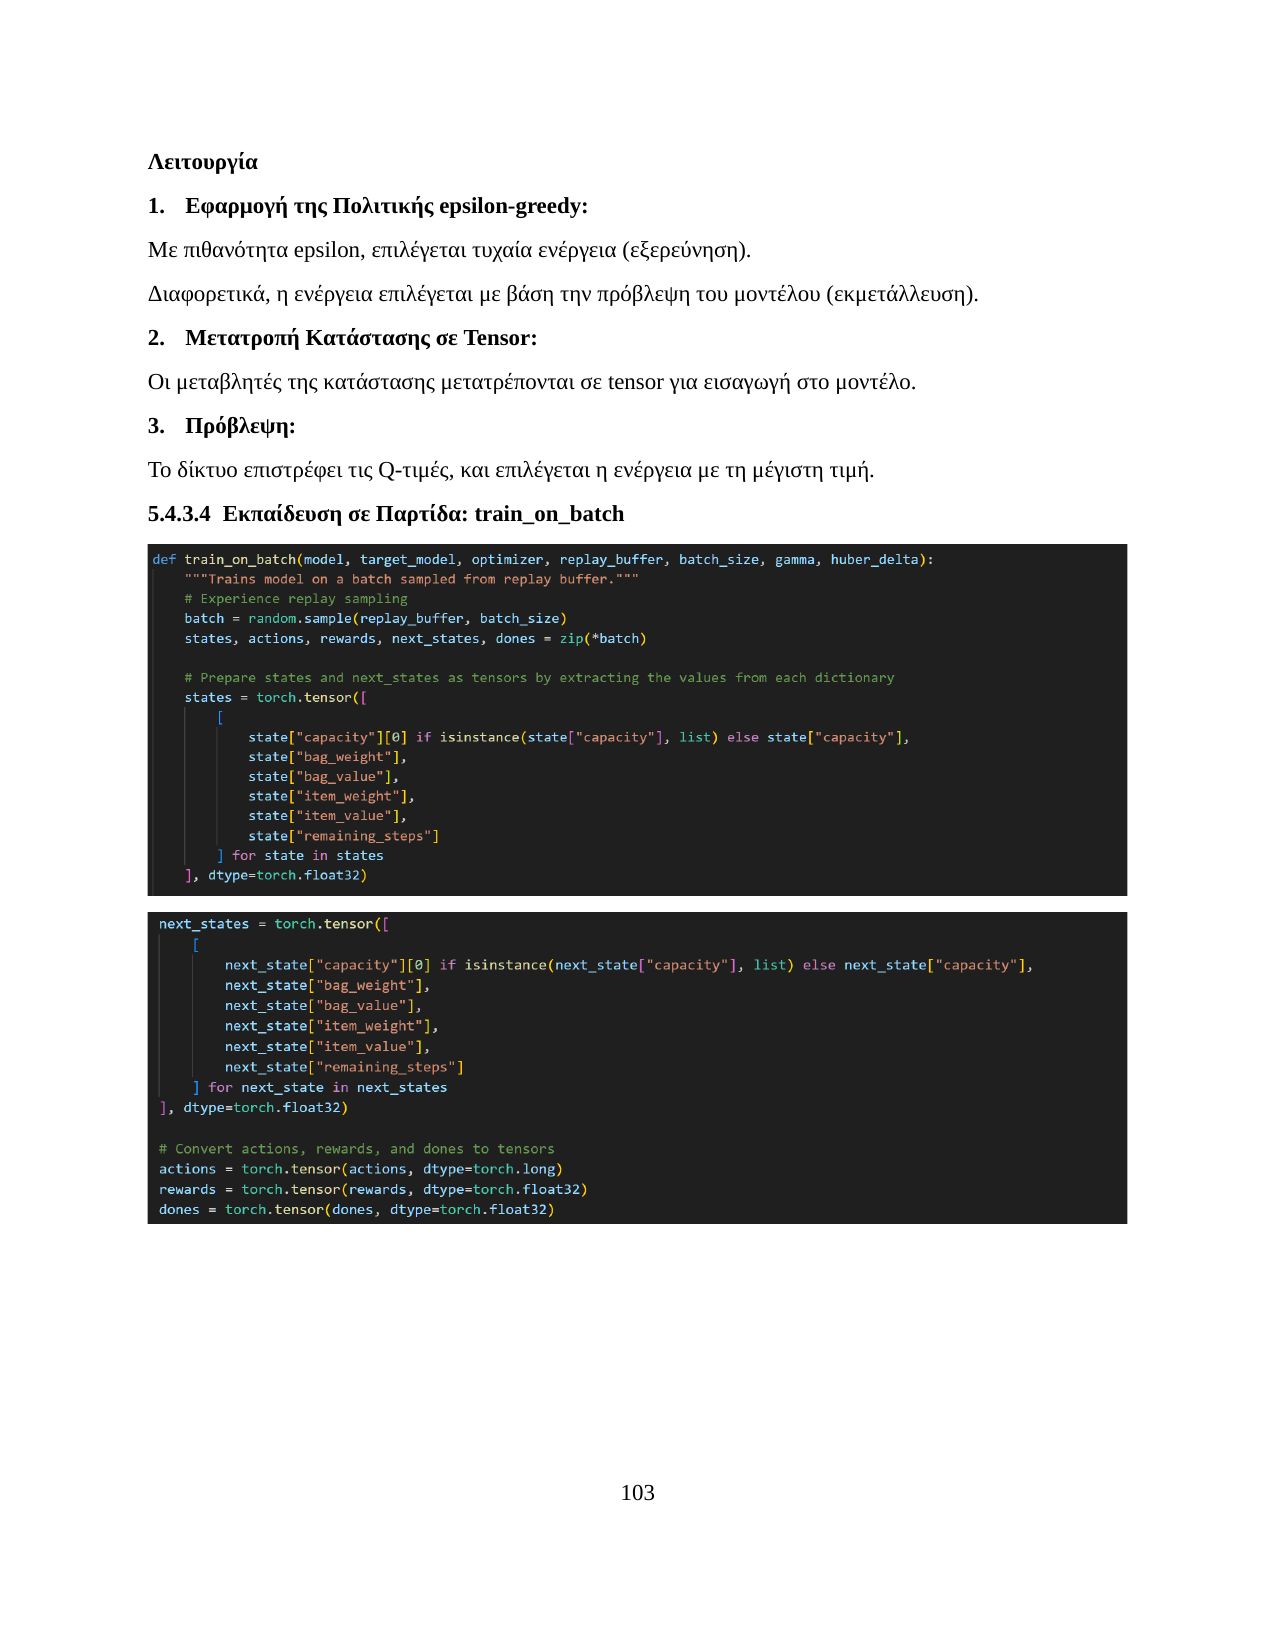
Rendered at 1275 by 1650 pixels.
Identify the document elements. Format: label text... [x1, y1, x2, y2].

picture [147, 544, 1128, 896]
picture [147, 912, 1128, 1224]
text Διαφορετικά, η ενέργεια επιλέγεται με βάση την πρόβλεψη του μοντέλου (εκμετάλλευση). [148, 280, 1127, 306]
list Πρόβλεψη: [148, 412, 1127, 438]
subtitle Εκπαίδευση σε Παρτίδα: train_on_batch [148, 500, 1127, 527]
text Οι μεταβλητές της κατάστασης μετατρέπονται σε tensor για εισαγωγή στο μοντέλο. [148, 368, 1127, 394]
text Το δίκτυο επιστρέφει τις Q-τιμές, και επιλέγεται η ενέργεια με τη μέγιστη τιμή. [148, 456, 1127, 482]
text Λειτουργία [148, 148, 1127, 174]
text Με πιθανότητα epsilon, επιλέγεται τυχαία ενέργεια (εξερεύνηση). [148, 236, 1127, 262]
list Μετατροπή Κατάστασης σε Tensor: [148, 324, 1127, 350]
list Εφαρμογή της Πολιτικής epsilon-greedy: [148, 192, 1127, 218]
